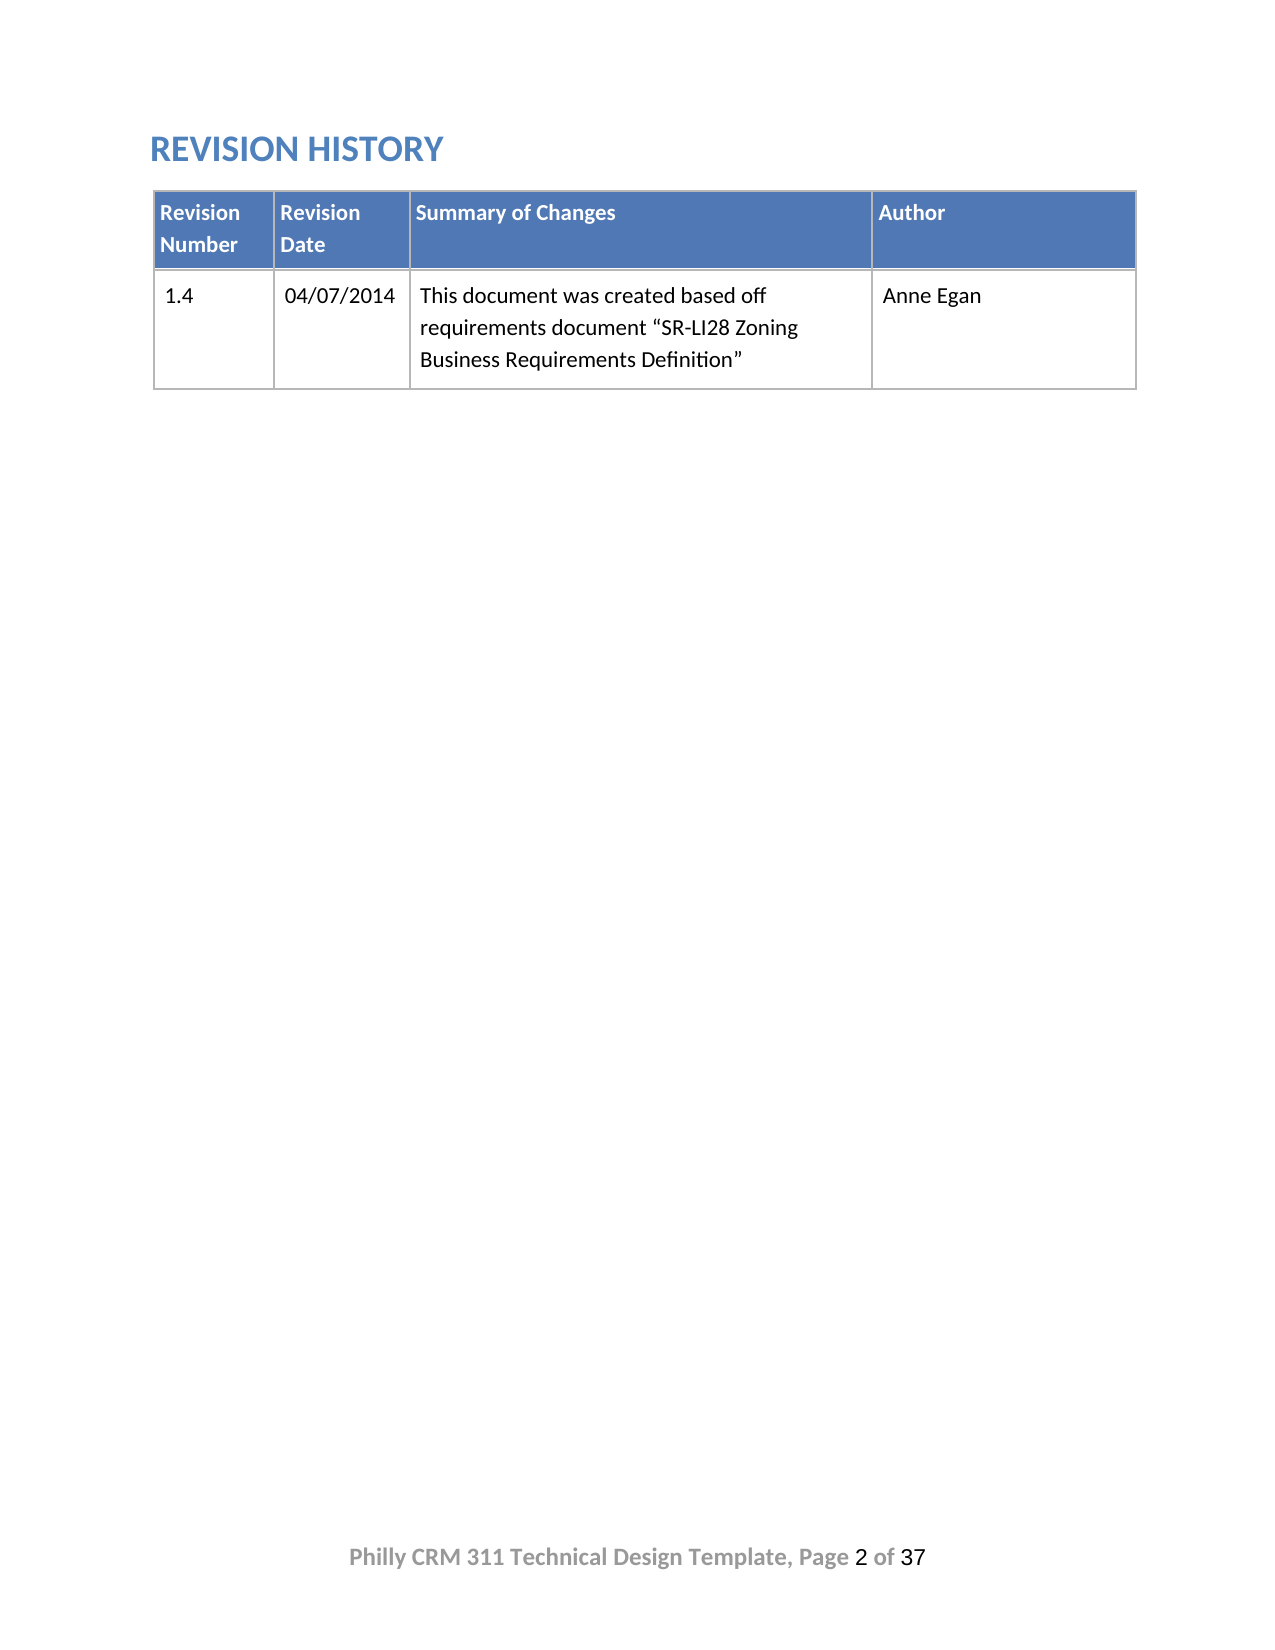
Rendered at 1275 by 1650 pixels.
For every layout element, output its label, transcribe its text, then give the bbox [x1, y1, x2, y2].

table_header Revision Date [275, 192, 409, 268]
table_cell 1.4 [155, 271, 273, 388]
table_header Author [873, 192, 1135, 268]
subtitle REVISION HISTORY [150, 125, 1125, 171]
table_cell 04/07/2014 [275, 271, 409, 388]
table_cell This document was created based off requirements document “SR-LI28 Zoning Business Requirements Definition” [411, 271, 871, 388]
table_header Revision Number [155, 192, 273, 268]
table_header Summary of Changes [411, 192, 871, 268]
table_cell Anne Egan [873, 271, 1135, 388]
